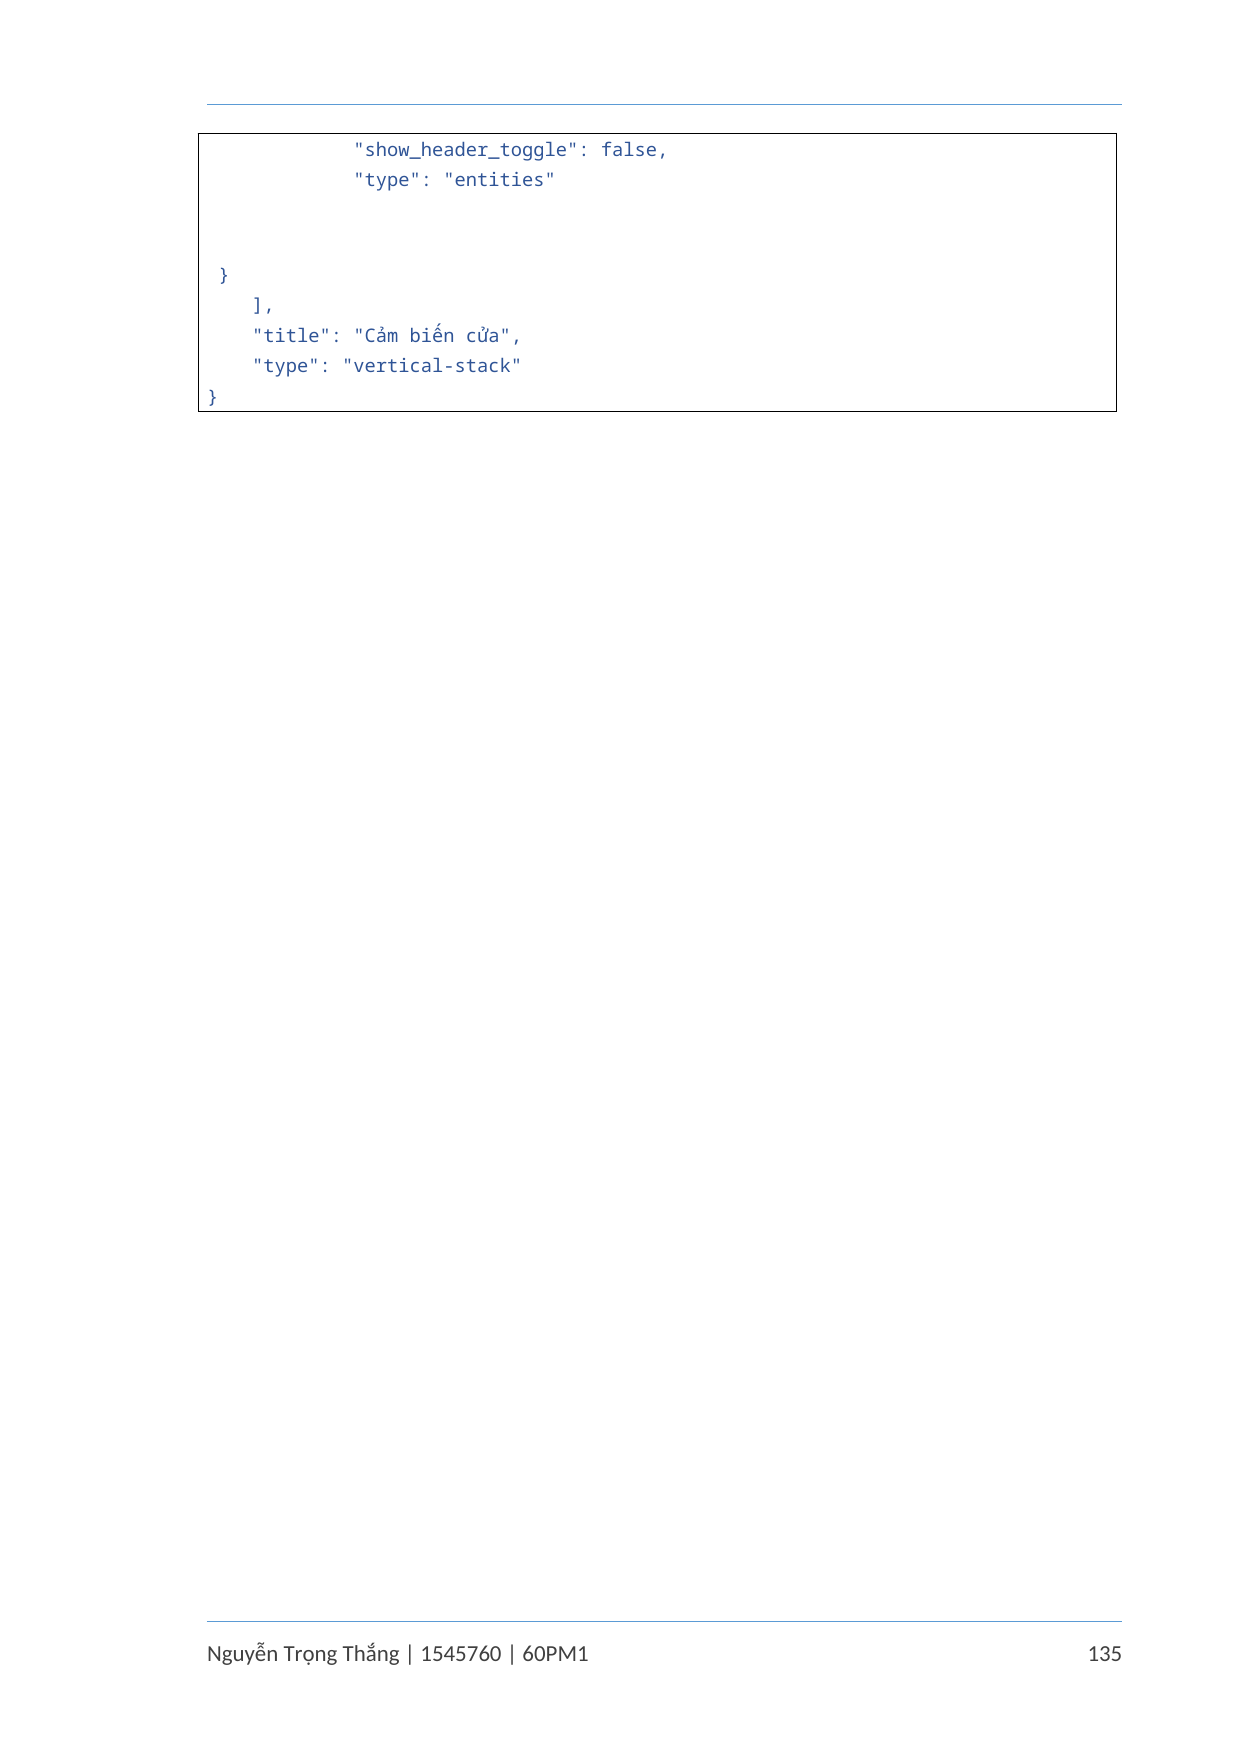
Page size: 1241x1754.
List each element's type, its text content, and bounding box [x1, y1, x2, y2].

text ], [199, 288, 1116, 317]
text "title": "Cảm biến cửa", [199, 319, 1116, 348]
text "type": "entities" [199, 163, 1116, 192]
text } [199, 380, 1116, 411]
text "show_header_toggle": false, [199, 134, 1116, 161]
text } [199, 194, 1116, 286]
text "type": "vertical-stack" [199, 350, 1116, 378]
